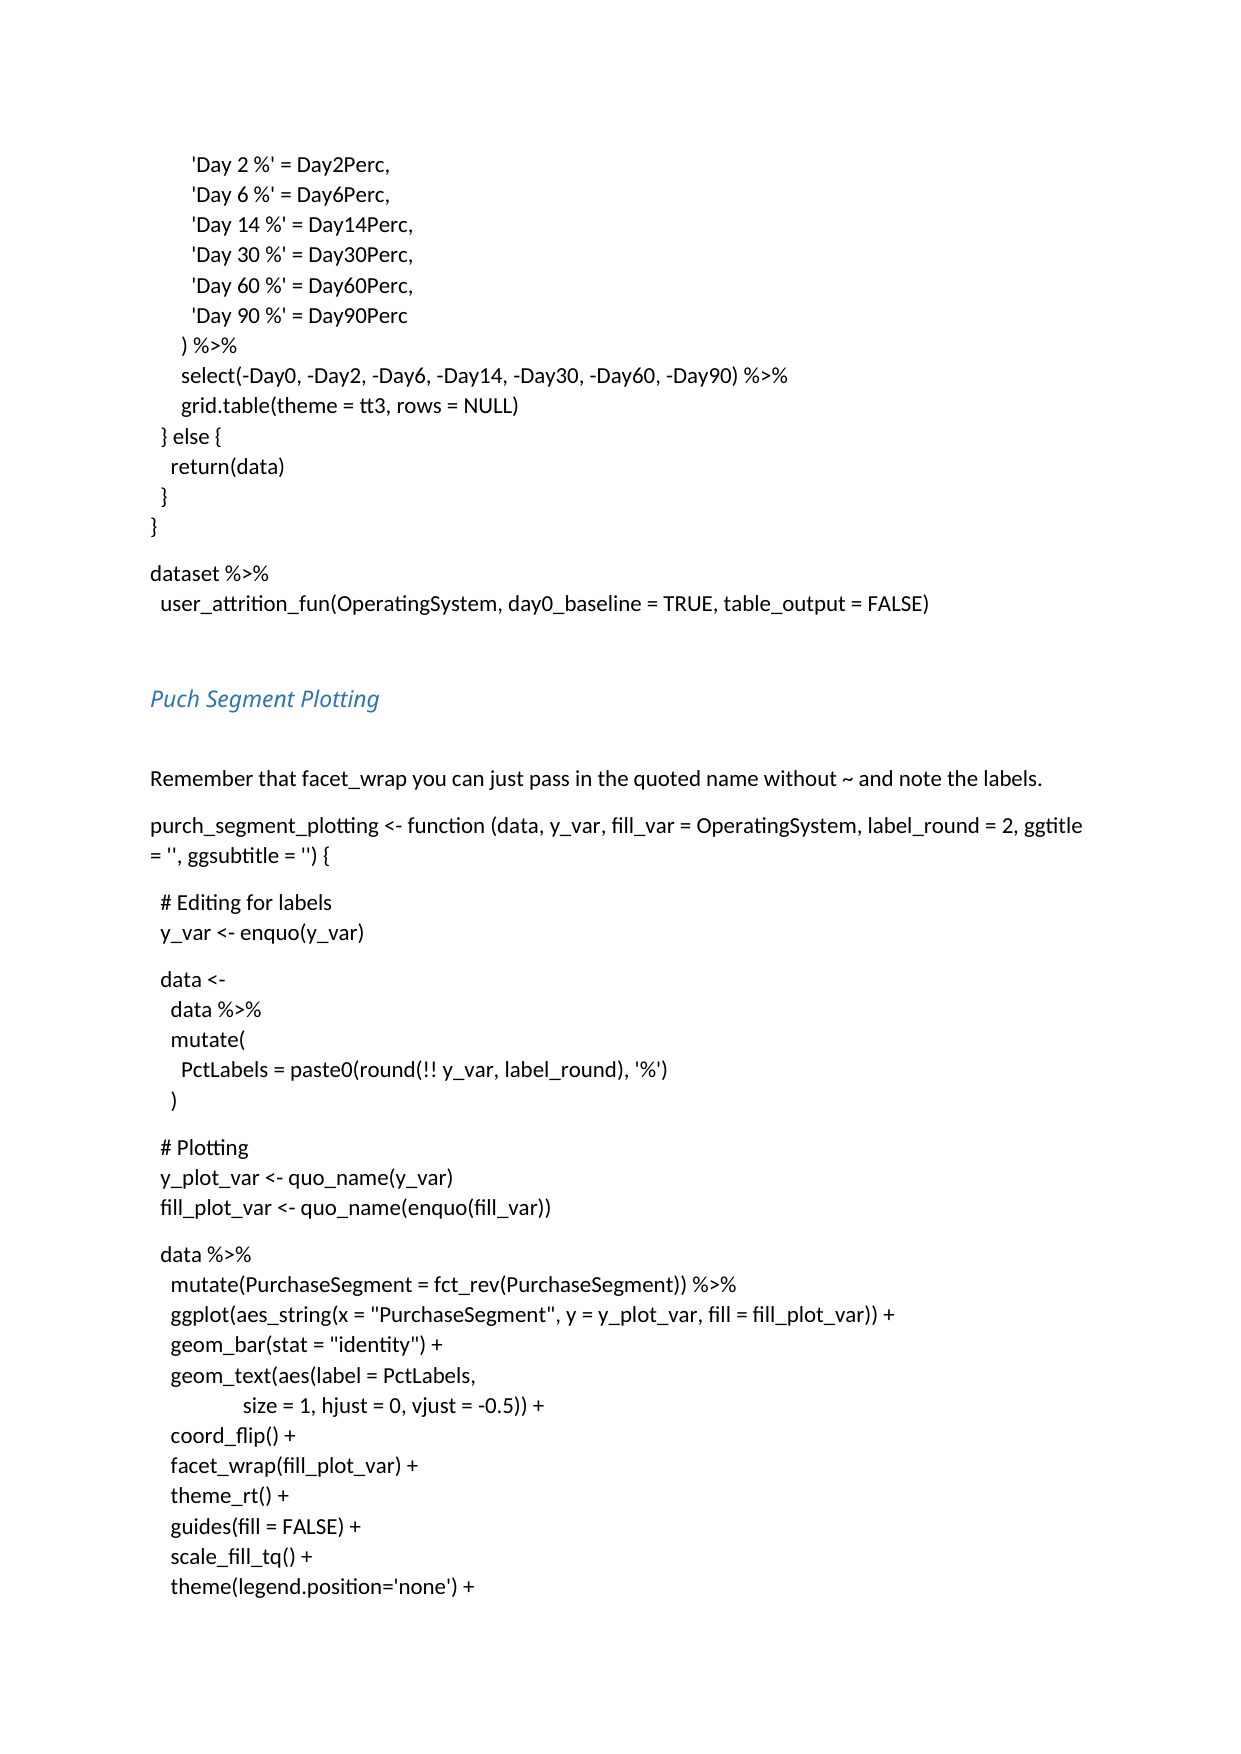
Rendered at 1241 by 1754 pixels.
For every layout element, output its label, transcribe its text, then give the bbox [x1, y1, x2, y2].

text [150, 150, 1090, 541]
text purch_segment_plotting <- function (data, y_var, fill_var = OperatingSystem, label_round = 2, ggtitle = '', ggsubtitle = '') { [150, 811, 1090, 869]
text data <- data %>% mutate( PctLabels = paste0(round(!! y_var, label_round), '%') ) [150, 965, 1090, 1114]
text Remember that facet_wrap you can just pass in the quoted name without ~ and note the labels. [150, 764, 1090, 792]
text # Editing for labels y_var <- enquo(y_var) [150, 888, 1090, 946]
subtitle Puch Segment Plotting [150, 683, 1090, 714]
text # Plotting y_plot_var <- quo_name(y_var) fill_plot_var <- quo_name(enquo(fill_var)) [150, 1133, 1090, 1221]
text dataset %>% user_attrition_fun(OperatingSystem, day0_baseline = TRUE, table_output = FALSE) [150, 559, 1090, 618]
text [150, 1240, 1090, 1600]
